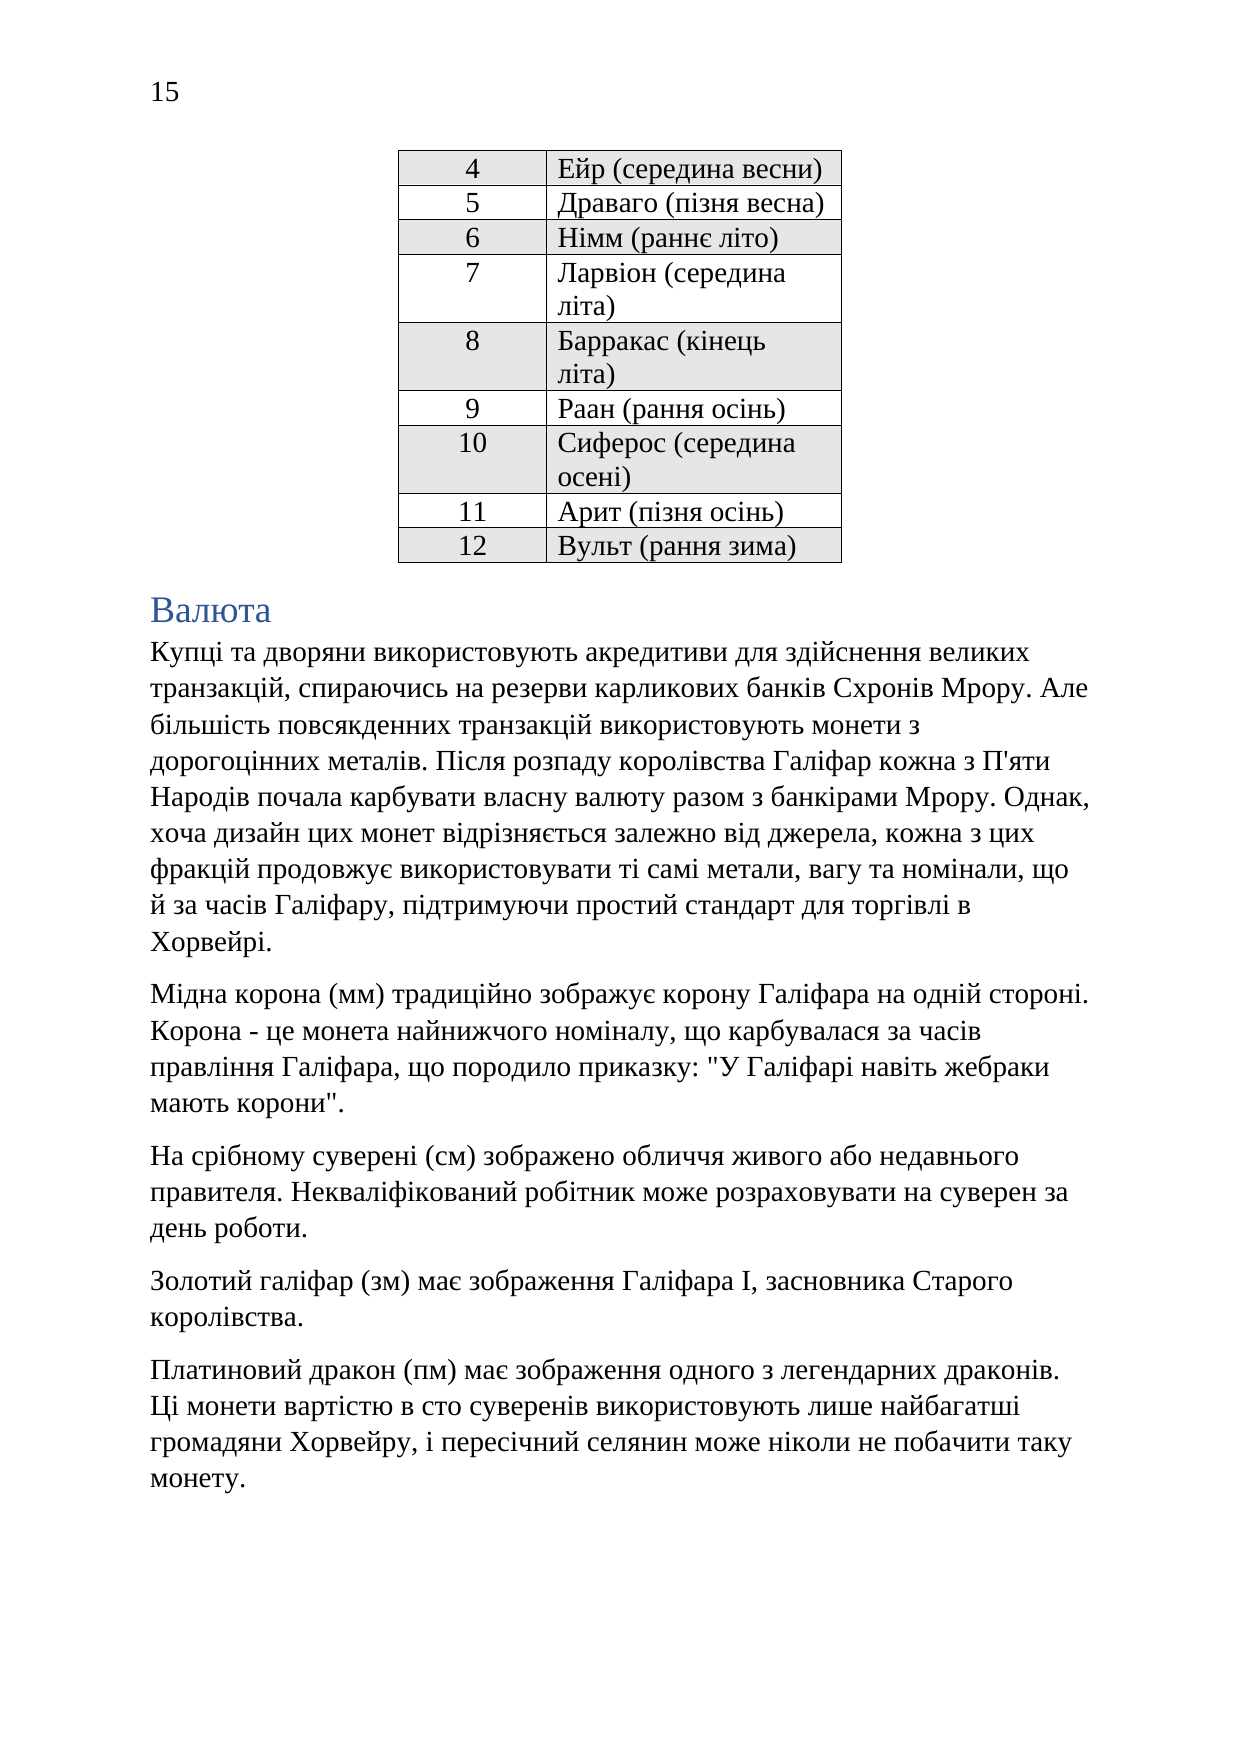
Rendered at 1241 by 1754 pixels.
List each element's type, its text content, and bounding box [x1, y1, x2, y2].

text Платиновий дракон (пм) має зображення одного з легендарних драконів. Ці монети вартістю в сто суверенів використовують лише найбагатші громадяни Хорвейру, і пересічний селянин може ніколи не побачити таку монету. [150, 1352, 1090, 1494]
table_cell 9 [399, 391, 546, 424]
table_cell Раан (рання осінь) [547, 391, 841, 424]
table_cell Ейр (середина весни) [547, 151, 841, 184]
table_cell 5 [399, 186, 546, 219]
table_cell Ларвіон (середина літа) [547, 255, 841, 322]
table_cell 4 [399, 151, 546, 184]
table_cell 7 [399, 255, 546, 322]
table_cell 10 [399, 426, 546, 493]
table_cell 11 [399, 494, 546, 527]
table_cell Барракас (кінець літа) [547, 323, 841, 390]
table_cell 8 [399, 323, 546, 390]
table_cell Сиферос (середина осені) [547, 426, 841, 493]
text На срібному суверені (см) зображено обличчя живого або недавнього правителя. Некваліфікований робітник може розраховувати на суверен за день роботи. [150, 1138, 1090, 1243]
table_cell 6 [399, 220, 546, 254]
table_cell Драваго (пізня весна) [547, 186, 841, 219]
subtitle Валюта [150, 588, 1090, 631]
table_cell 12 [399, 528, 546, 562]
table_cell Арит (пізня осінь) [547, 494, 841, 527]
text Мідна корона (мм) традиційно зображує корону Галіфара на одній стороні. Корона - це монета найнижчого номіналу, що карбувалася за часів правління Галіфара, що породило приказку: "У Галіфарі навіть жебраки мають корони". [150, 976, 1090, 1118]
text Купці та дворяни використовують акредитиви для здійснення великих транзакцій, спираючись на резерви карликових банків Схронів Мрору. Але більшість повсякденних транзакцій використовують монети з дорогоцінних металів. Після розпаду королівства Галіфар кожна з П'яти Народів почала карбувати власну валюту разом з банкірами Мрору. Однак, хоча дизайн цих монет відрізняється залежно від джерела, кожна з цих фракцій продовжує використовувати ті самі метали, вагу та номінали, що й за часів Галіфару, підтримуючи простий стандарт для торгівлі в Хорвейрі. [150, 634, 1090, 957]
text Золотий галіфар (зм) має зображення Галіфара I, засновника Старого королівства. [150, 1263, 1090, 1332]
table_cell Вульт (рання зима) [547, 528, 841, 562]
table_cell Німм (раннє літо) [547, 220, 841, 254]
